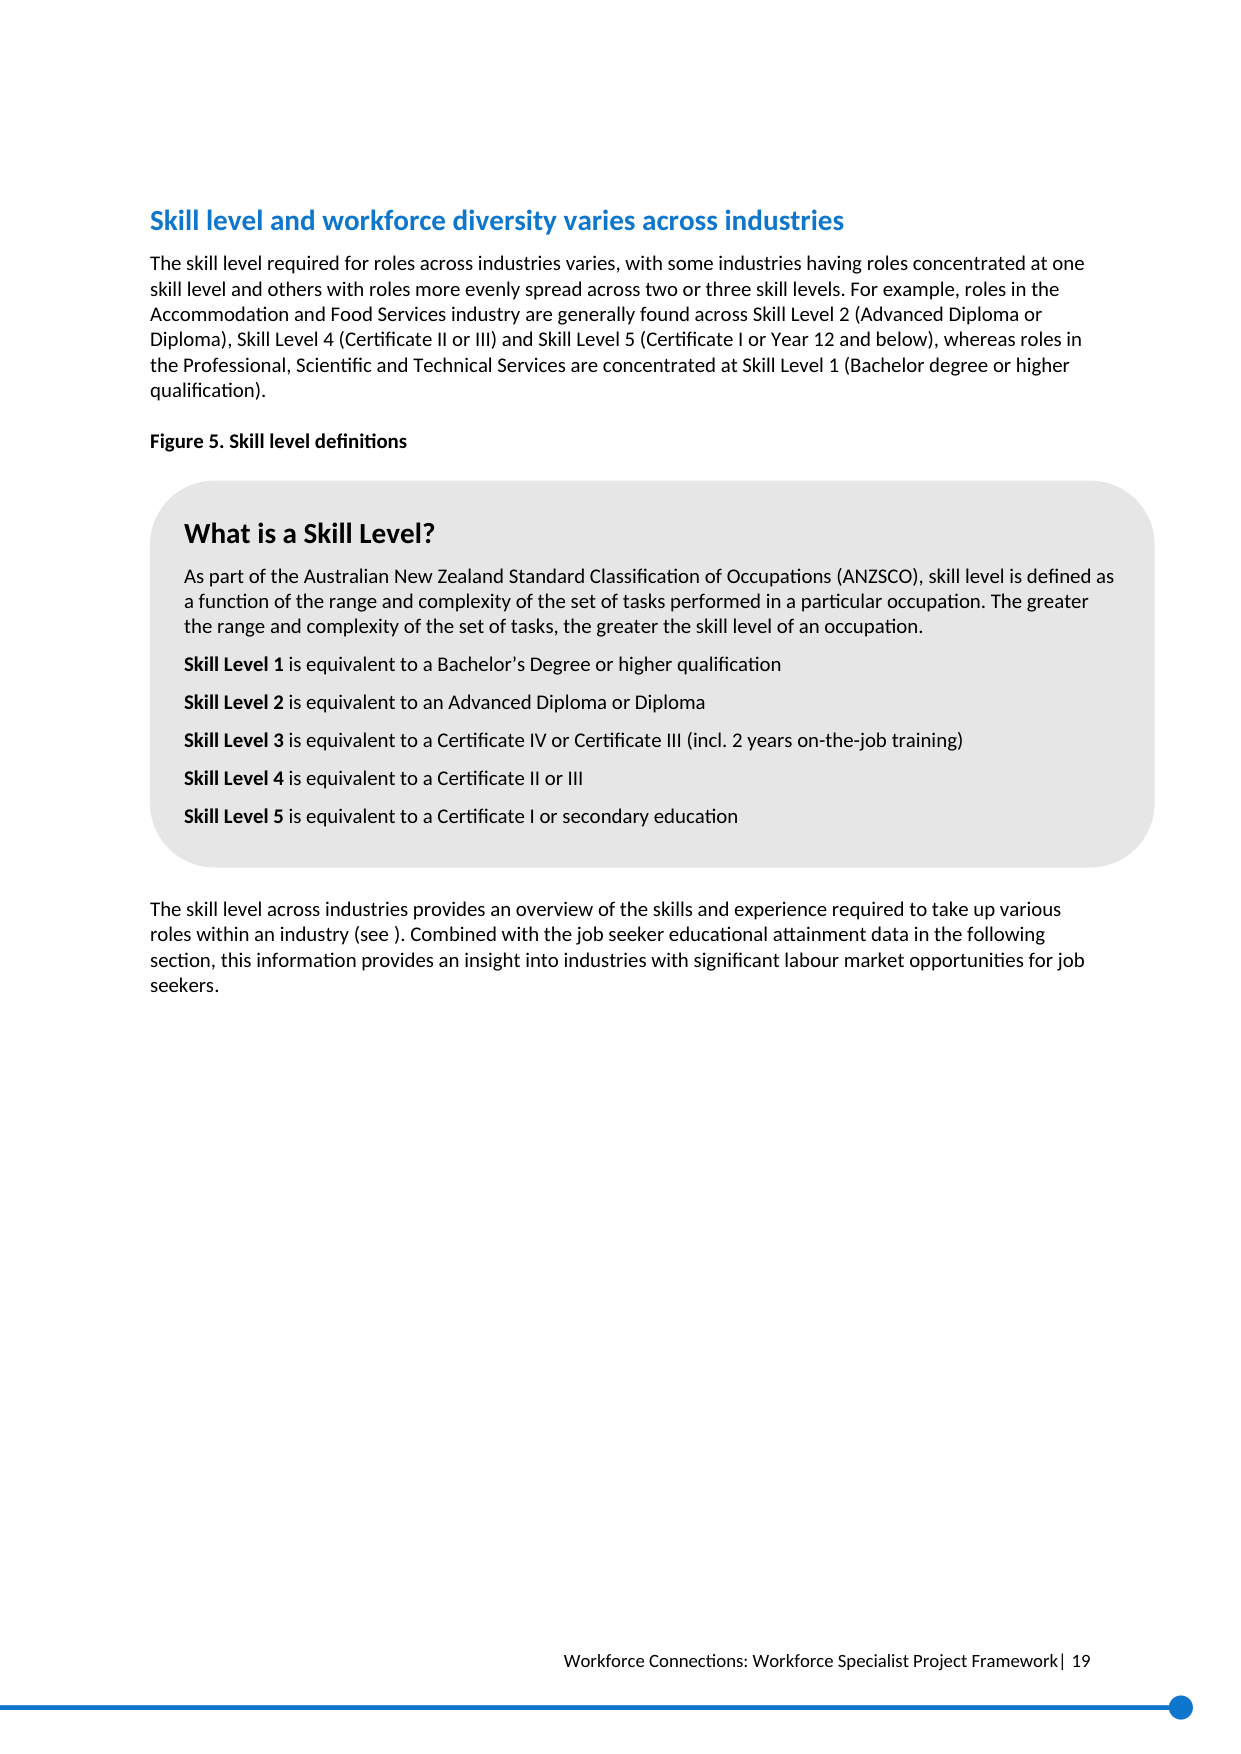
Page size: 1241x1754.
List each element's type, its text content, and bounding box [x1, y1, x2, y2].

text The skill level required for roles across industries varies, with some industries having roles concentrated at one skill level and others with roles more evenly spread across two or three skill levels. For example, roles in the Accommodation and Food Services industry are generally found across Skill Level 2 (Advanced Diploma or Diploma), Skill Level 4 (Certificate II or III) and Skill Level 5 (Certificate I or Year 12 and below), whereas roles in the Professional, Scientific and Technical Services are concentrated at Skill Level 1 (Bachelor degree or higher qualification). [150, 250, 1090, 403]
text The skill level across industries provides an overview of the skills and experience required to take up various roles within an industry (see Table 1). Combined with the job seeker educational attainment data in the following section, this information provides an insight into industries with significant labour market opportunities for job seekers. [150, 893, 1090, 998]
text Figure 5. Skill level definitions [150, 428, 1090, 453]
picture [0, 1683, 1241, 1754]
subtitle Skill level and workforce diversity varies across industries [150, 202, 1090, 238]
